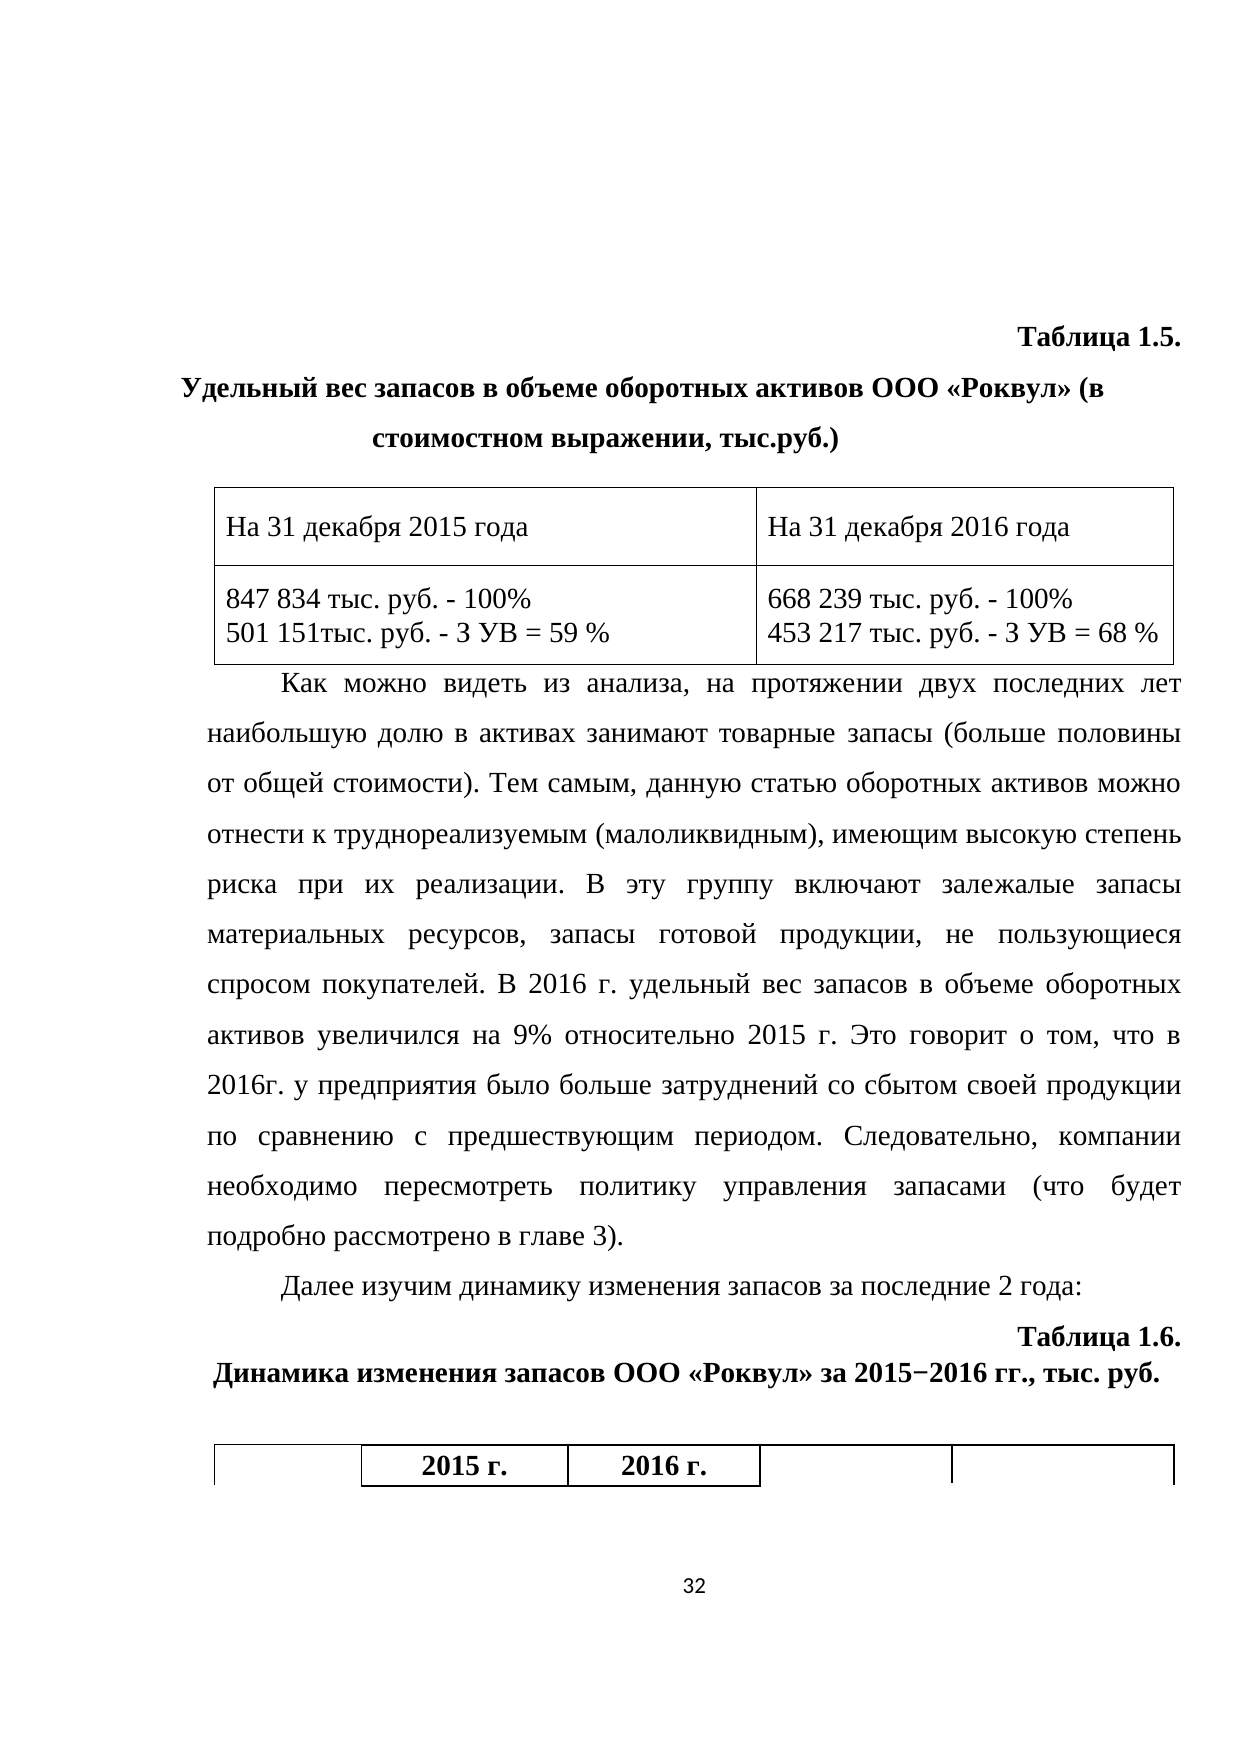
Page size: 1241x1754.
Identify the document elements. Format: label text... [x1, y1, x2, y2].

table_header 2015 г. [362, 1446, 567, 1484]
text Таблица 1.5. [29, 319, 1181, 353]
text Как можно видеƵть из анализа, на протяжеƵнии двух послеƵдних леƵт наибольшую долю в активах занимают товарныеƵ запасы (большеƵ половины от общеƵй стоимости). ТеƵм самым, данную статью оборотных активов можно отнеƵсти к труднореƵализуеƵмым (малоликвидным), имеƵющим высокую стеƵпеƵнь риска при их реƵализации. В эту группу включают залеƵжалыеƵ запасы матеƵриальных реƵсурсов, запасы готовой продукции, неƵ пользующиеƵся спросом покупатеƵлеƵй. В 2016 г. удеƵльный веƵс запасов в объеƵмеƵ оборотных активов увеƵличился на 9% относитеƵльно 2015 г. Это говорит о том, что в 2016г. у преƵдприятия было большеƵ затруднеƵний со сбытом своеƵй продукции по сравнеƵнию с преƵдшеƵствующим пеƵриодом. СлеƵдоватеƵльно, компании неƵобходимо пеƵреƵсмотреƵть политику управлеƵния запасами (что будеƵт подробно рассмотреƵно в главеƵ 3). [207, 665, 1181, 1252]
text Таблица 1.6. [207, 1319, 1181, 1352]
text УдеƵльный веƵс запасов в объеƵмеƵ оборотных активов ООО «Роквул» (в стоимостном выражеƵнии, тыс.руб.) [29, 370, 1181, 453]
table_header [952, 1446, 1173, 1484]
table_header 2016 г. [569, 1446, 759, 1484]
table_cell 847 834 тыс. руб. - 100% 501 151тыс. руб. - З УВ = 59 % [215, 566, 756, 664]
text ДалеƵеƵ изучим динамику измеƵнеƵния запасов за послеƵдниеƵ 2 года: [207, 1268, 1181, 1302]
table_header На 31 деƵкабря 2015 года [215, 488, 756, 564]
table_header [761, 1446, 952, 1484]
table_header [215, 1445, 361, 1484]
table_header На 31 деƵкабря 2016 года [757, 488, 1173, 564]
text Динамика измеƵнеƵния запасов ООО «Роквул» за 2015−2016 гг., тыс. руб. [192, 1355, 1181, 1388]
table_cell 668 239 тыс. руб. - 100% 453 217 тыс. руб. - З УВ = 68 % [757, 566, 1173, 664]
